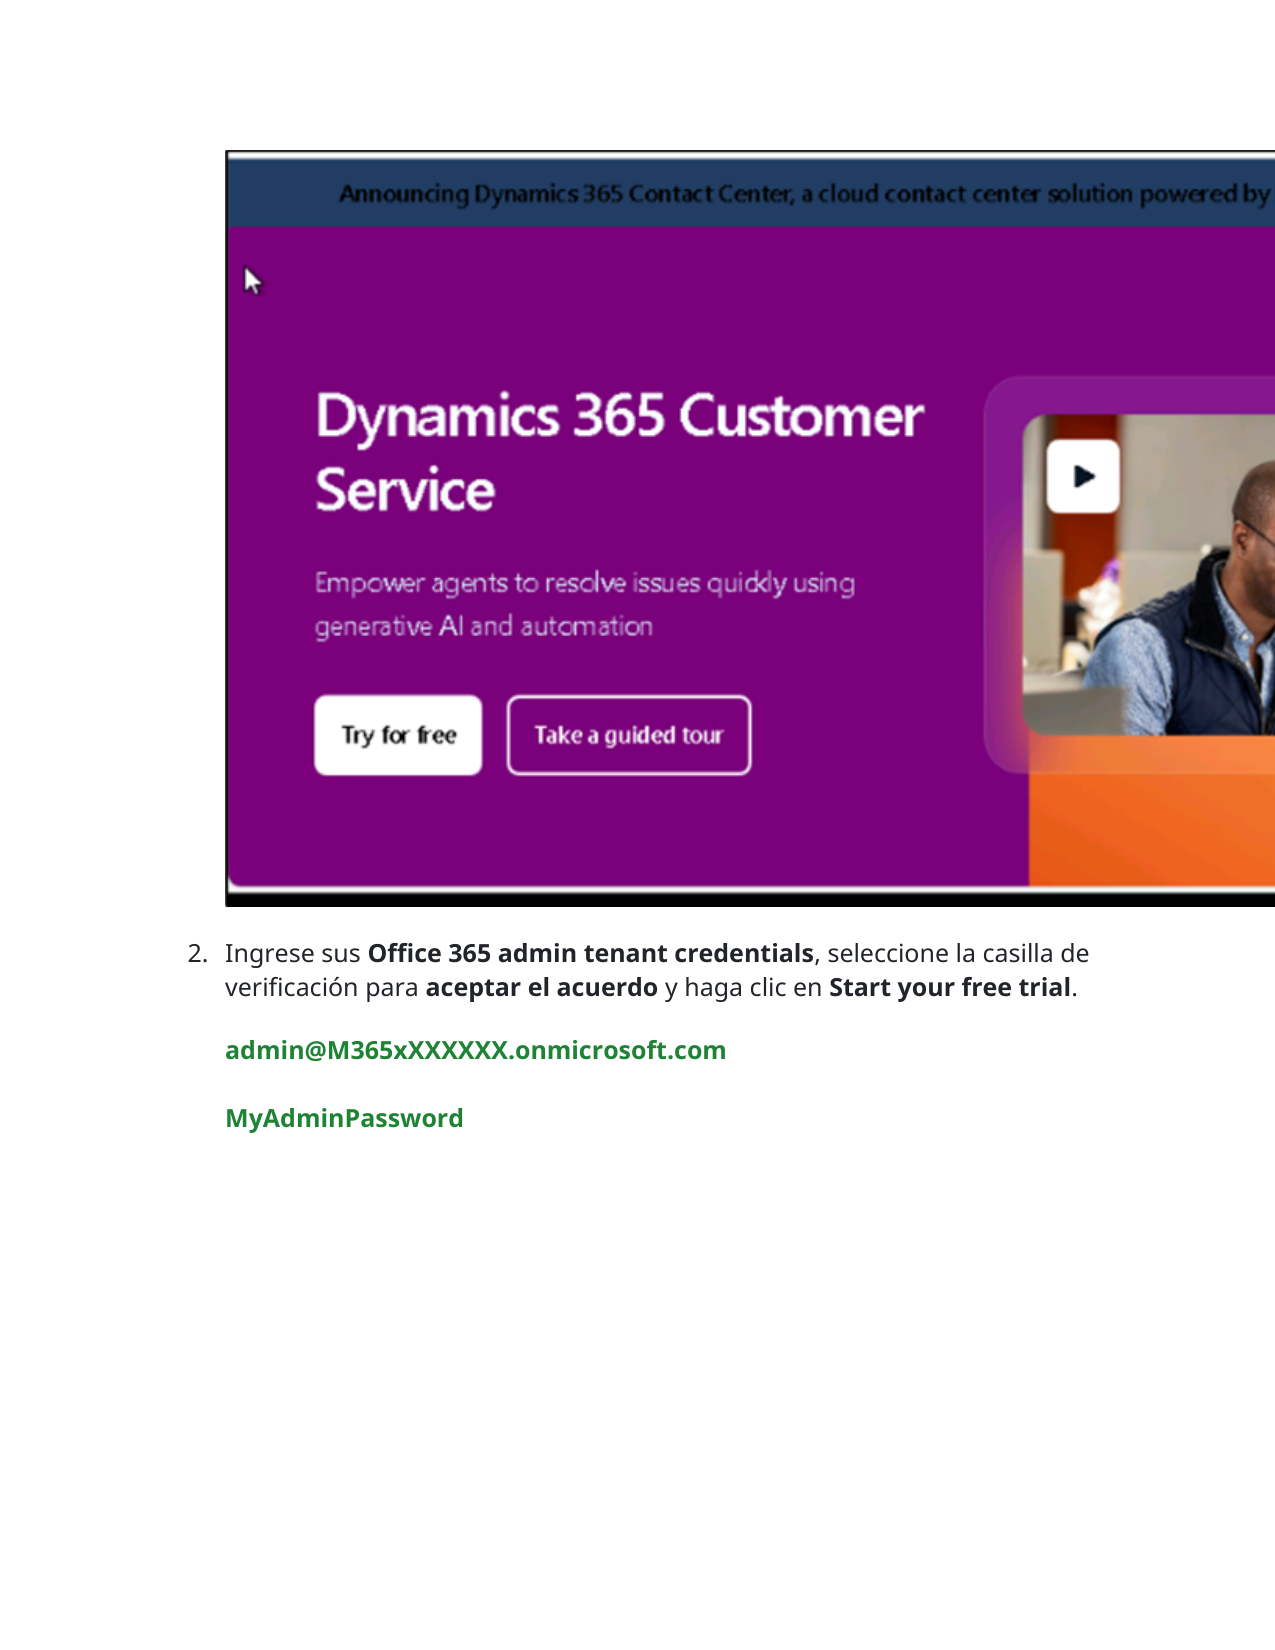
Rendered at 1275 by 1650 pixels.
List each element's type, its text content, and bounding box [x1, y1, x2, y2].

list Ingrese sus Office 365 admin tenant credentials, seleccione la casilla de verificación para aceptar el acuerdo y haga clic en Start your free trial. [187, 935, 1125, 1003]
list admin@M365xXXXXXX.onmicrosoft.com [225, 1033, 1125, 1067]
picture [225, 150, 1275, 907]
list MyAdminPassword [225, 1101, 1125, 1135]
